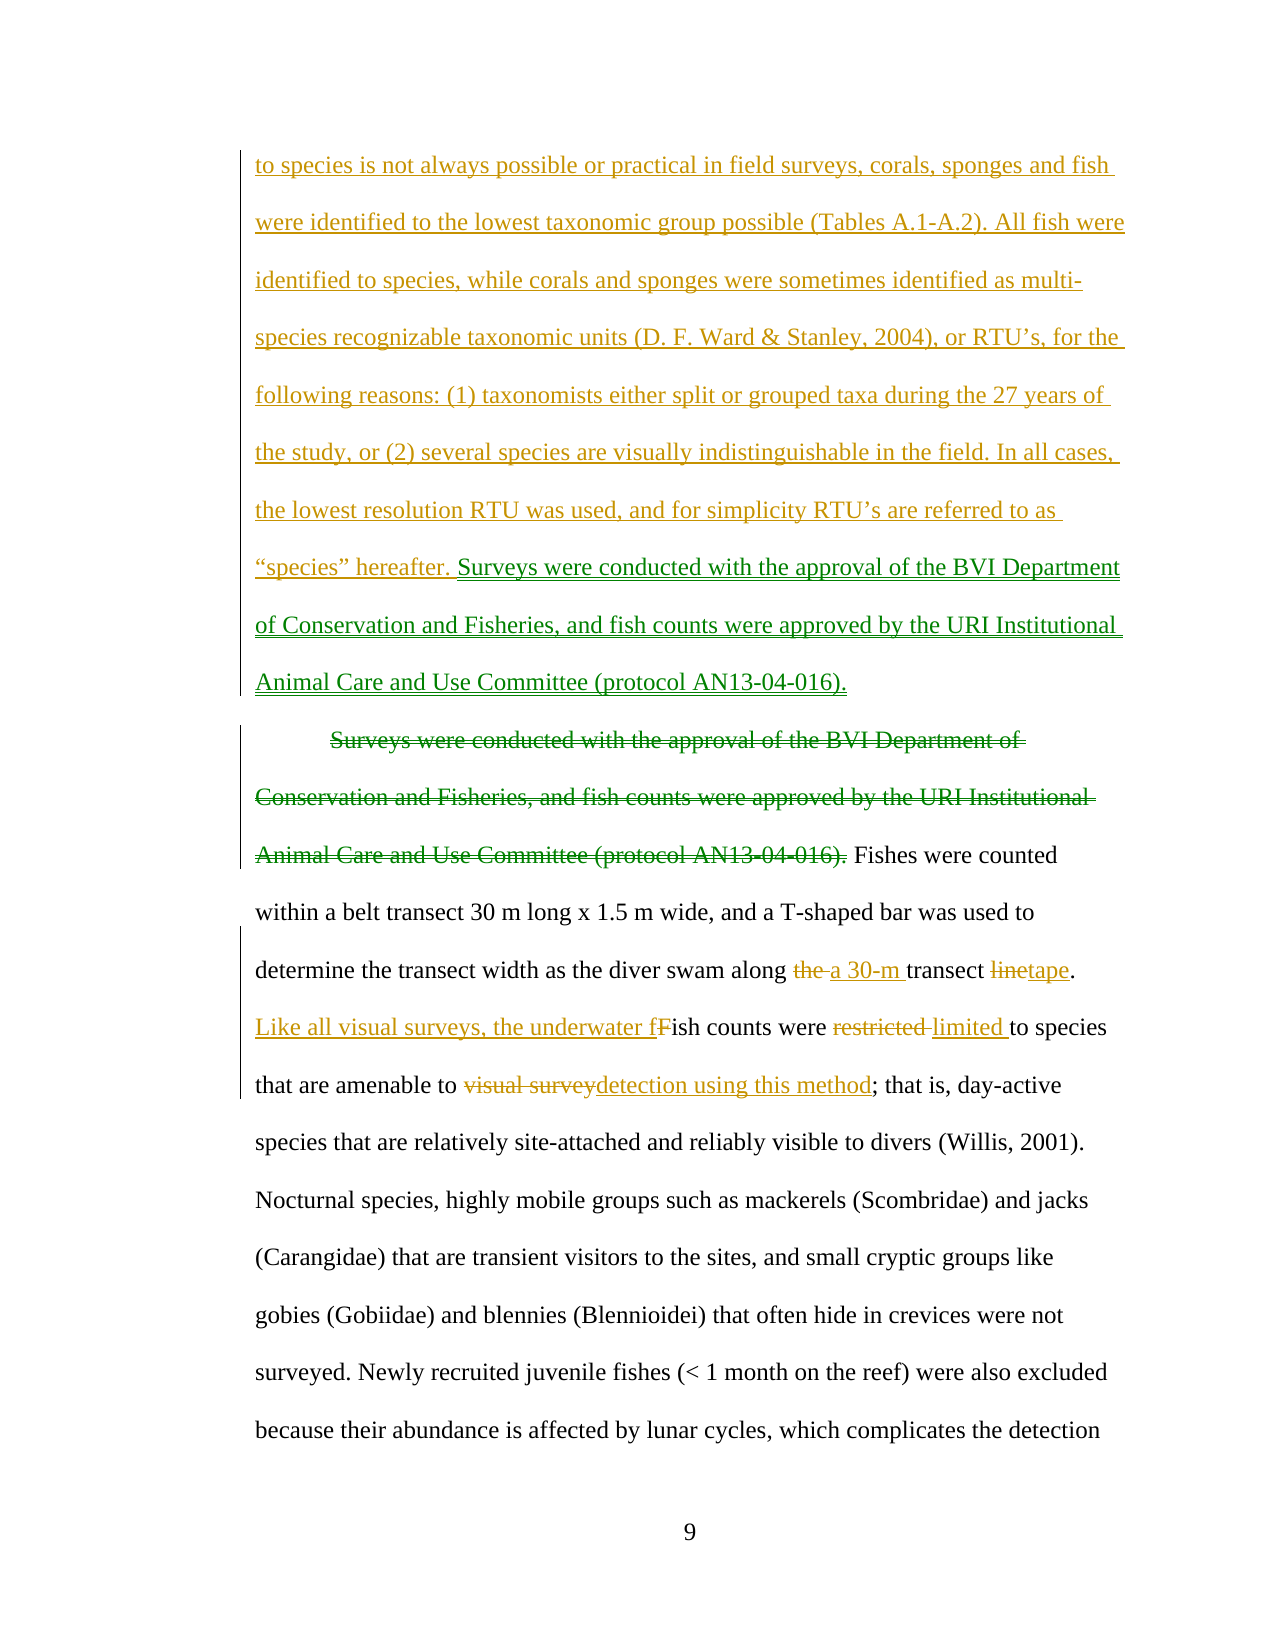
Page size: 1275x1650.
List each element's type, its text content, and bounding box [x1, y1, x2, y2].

text Corals, sponges, fishes, and rugosity were sampled using well-established visual survey methods. [255, 349, 1125, 696]
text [255, 150, 1125, 232]
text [255, 234, 1125, 347]
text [255, 725, 1125, 1444]
